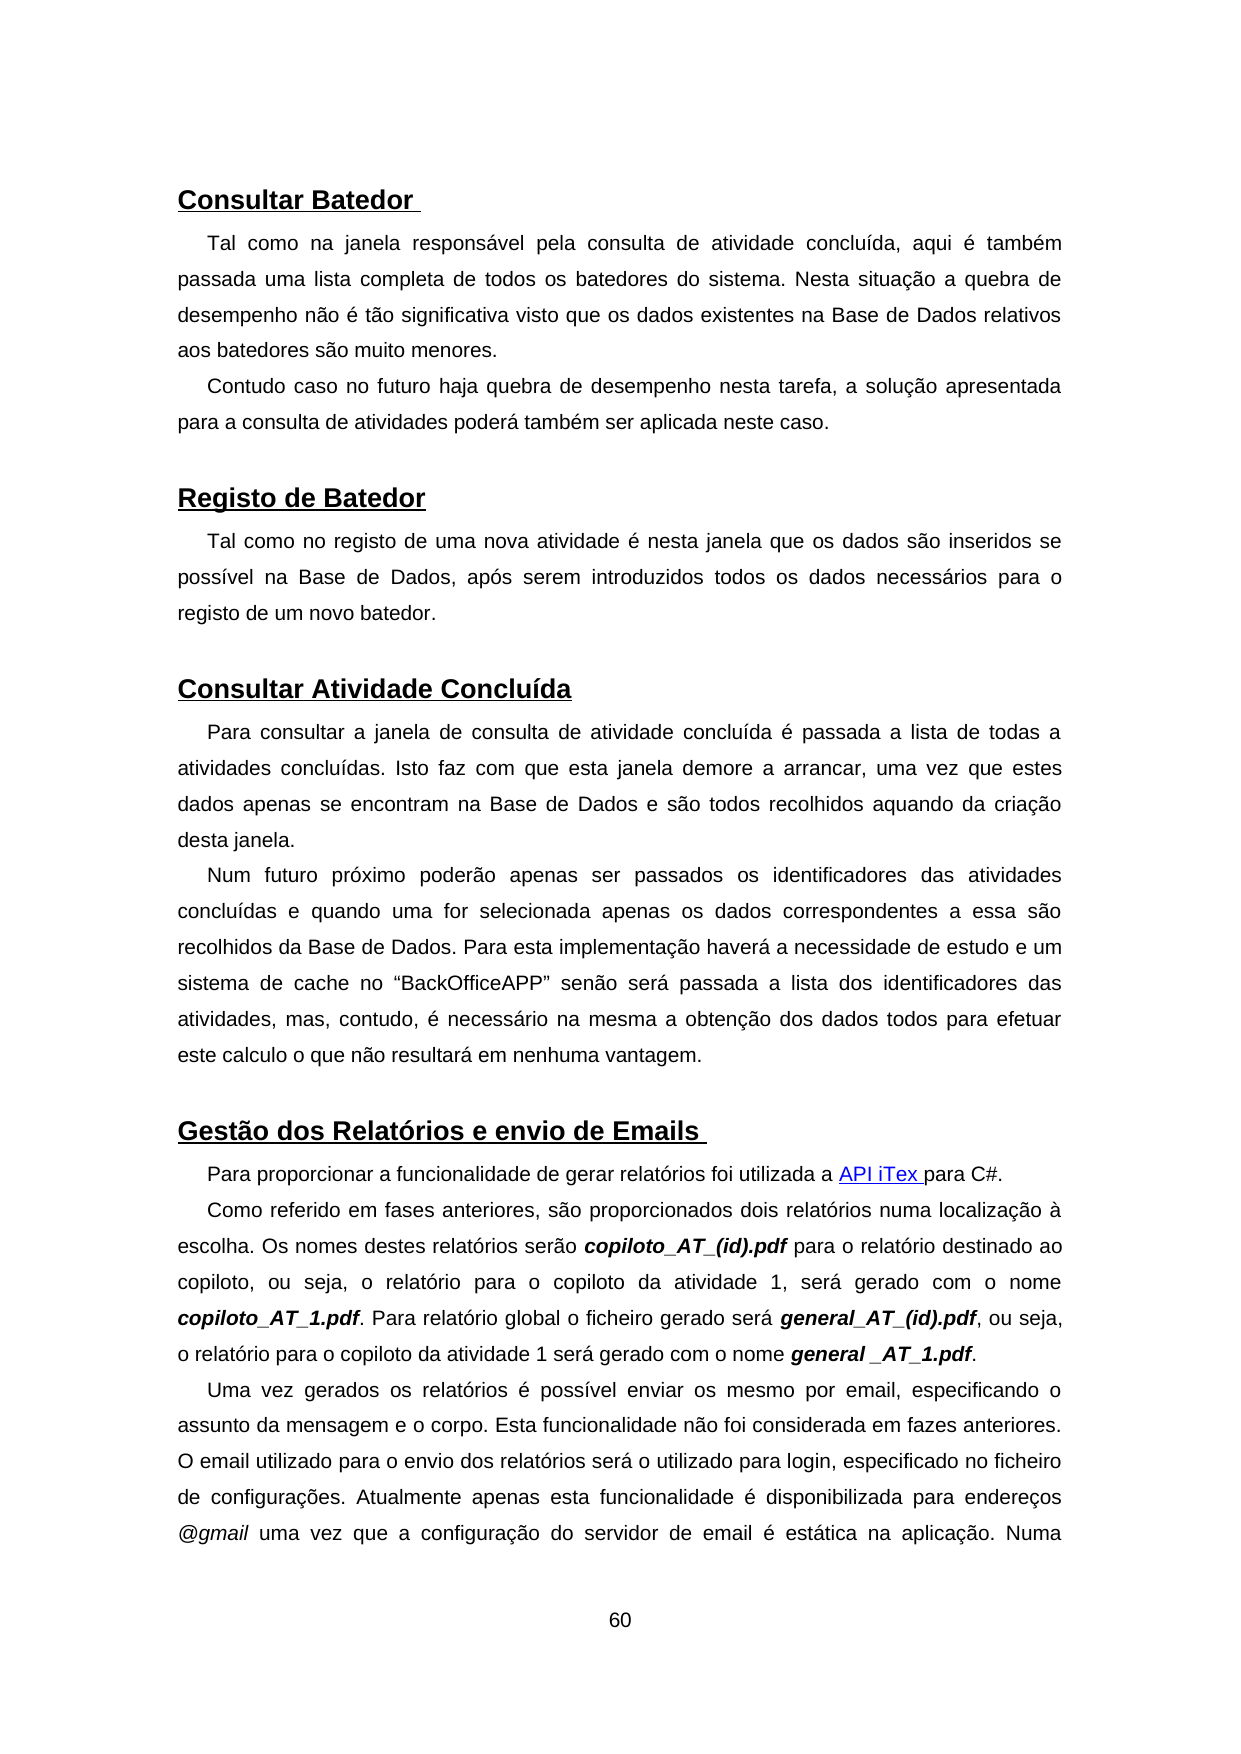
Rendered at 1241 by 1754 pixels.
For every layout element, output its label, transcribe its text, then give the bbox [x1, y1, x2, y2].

text Consultar Batedor [177, 184, 1063, 215]
text Tal como no registo de uma nova atividade é nesta janela que os dados são inseridos se possível na Base de Dados, após serem introduzidos todos os dados necessários para o registo de um novo batedor. [177, 529, 1063, 625]
text Para proporcionar a funcionalidade de gerar relatórios foi utilizada a API iTex para C#. [177, 1162, 1063, 1186]
text Consultar Atividade Concluída [177, 673, 1063, 704]
text Tal como na janela responsável pela consulta de atividade concluída, aqui é também passada uma lista completa de todos os batedores do sistema. Nesta situação a quebra de desempenho não é tão significativa visto que os dados existentes na Base de Dados relativos aos batedores são muito menores. [177, 231, 1063, 362]
text Registo de Batedor [177, 482, 1063, 513]
text Gestão dos Relatórios e envio de Emails [177, 1115, 1063, 1146]
text Num futuro próximo poderão apenas ser passados os identificadores das atividades concluídas e quando uma for selecionada apenas os dados correspondentes a essa são recolhidos da Base de Dados. Para esta implementação haverá a necessidade de estudo e um sistema de cache no “BackOfficeAPP” senão será passada a lista dos identificadores das atividades, mas, contudo, é necessário na mesma a obtenção dos dados todos para efetuar este calculo o que não resultará em nenhuma vantagem. [177, 863, 1063, 1067]
text Como referido em fases anteriores, são proporcionados dois relatórios numa localização à escolha. Os nomes destes relatórios serão copiloto_AT_(id).pdf para o relatório destinado ao copiloto, ou seja, o relatório para o copiloto da atividade 1, será gerado com o nome copiloto_AT_1.pdf. Para relatório global o ficheiro gerado será general_AT_(id).pdf, ou seja, o relatório para o copiloto da atividade 1 será gerado com o nome general _AT_1.pdf. [177, 1198, 1063, 1365]
text Contudo caso no futuro haja quebra de desempenho nesta tarefa, a solução apresentada para a consulta de atividades poderá também ser aplicada neste caso. [177, 374, 1063, 434]
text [177, 1377, 1063, 1545]
text Para consultar a janela de consulta de atividade concluída é passada a lista de todas a atividades concluídas. Isto faz com que esta janela demore a arrancar, uma vez que estes dados apenas se encontram na Base de Dados e são todos recolhidos aquando da criação desta janela. [177, 719, 1063, 851]
